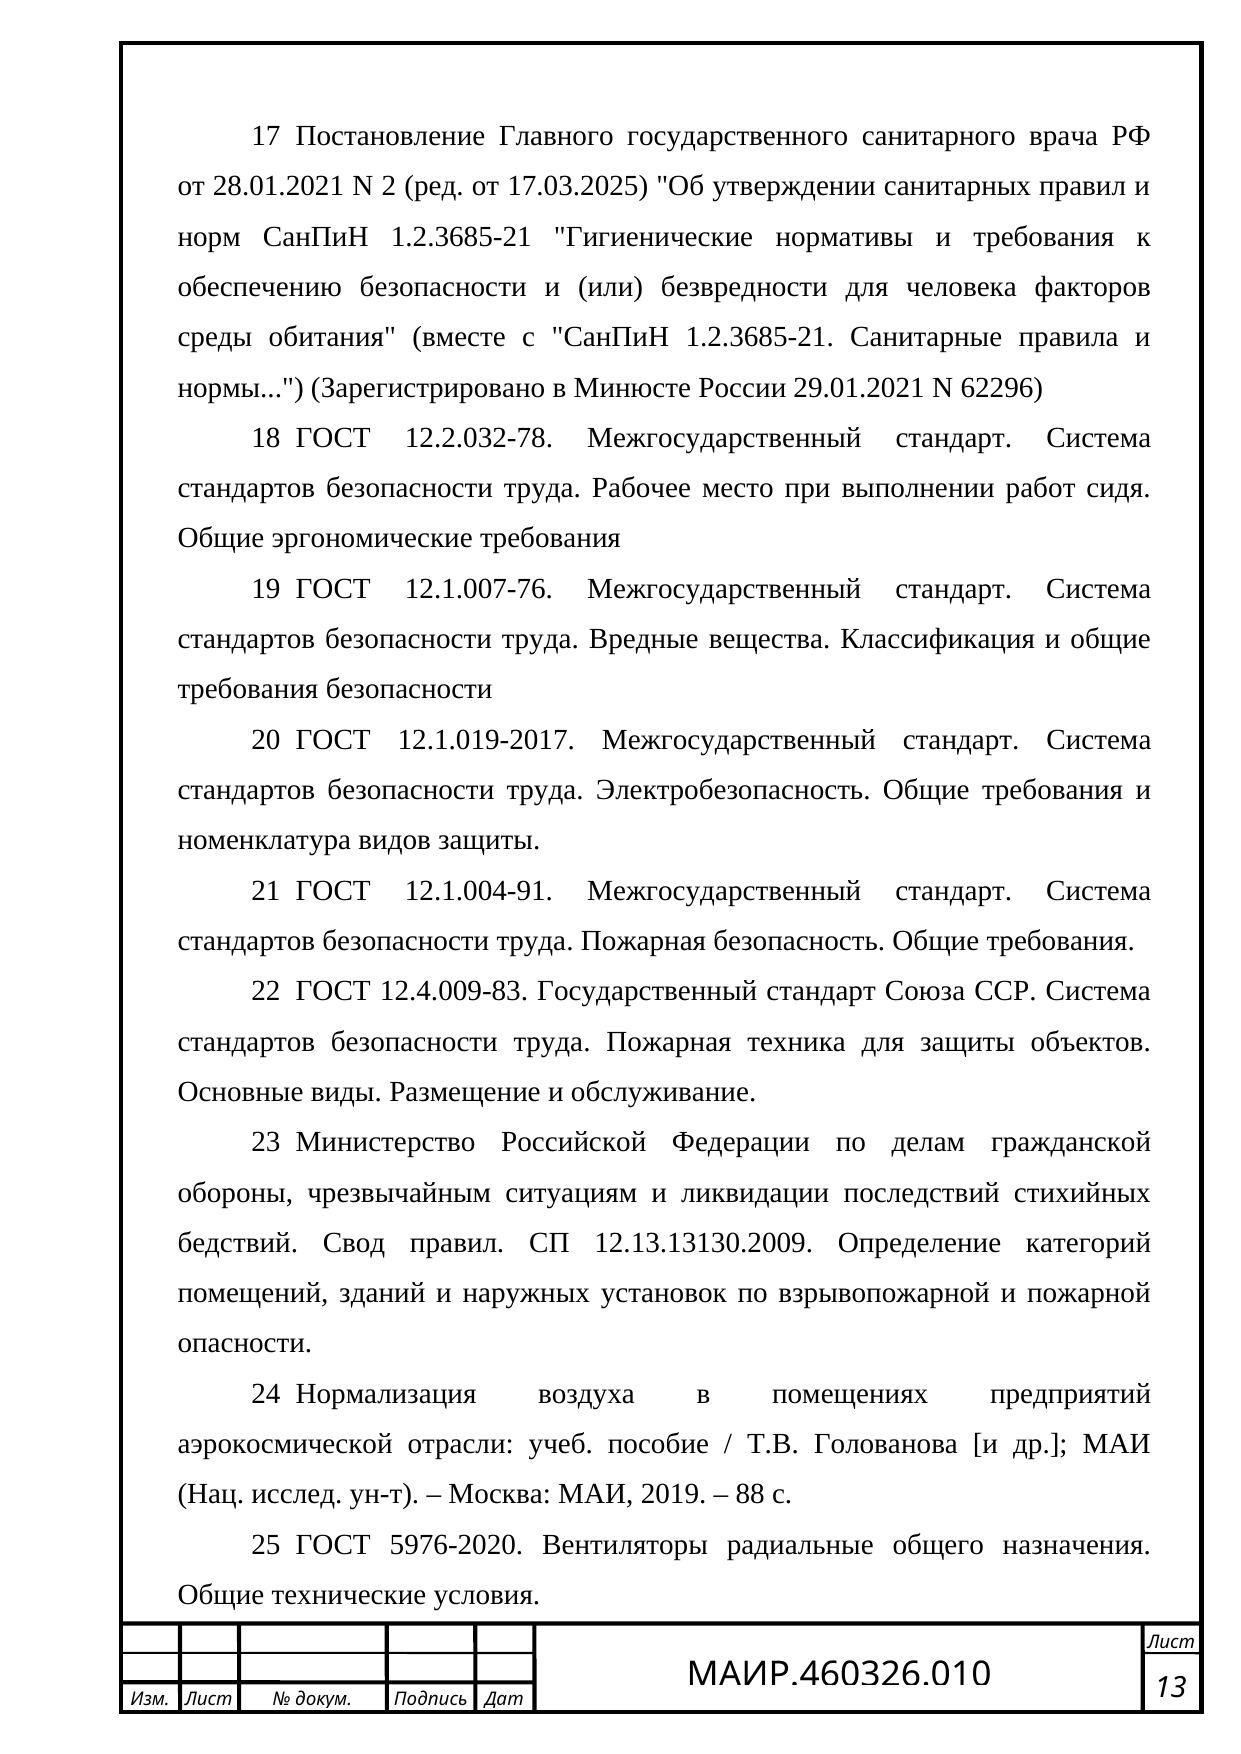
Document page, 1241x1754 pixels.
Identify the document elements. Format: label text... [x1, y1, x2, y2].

list Министерство Российской Федерации по делам гражданской обороны, чрезвычайным ситуациям и ликвидации последствий стихийных бедствий. Свод правил. СП 12.13.13130.2009. Определение категорий помещений, зданий и наружных установок по взрывопожарной и пожарной опасности. [177, 1124, 1152, 1359]
list ГОСТ 5976-2020. Вентиляторы радиальные общего назначения. Общие технические условия. [177, 1527, 1152, 1611]
list Нормализация воздуха в помещениях предприятий аэрокосмической отрасли: учеб. пособие / Т.В. Голованова [и др.]; МАИ (Нац. исслед. ун-т). – Москва: МАИ, 2019. – 88 с. [177, 1376, 1152, 1510]
list Постановление Главного государственного санитарного врача РФ от 28.01.2021 N 2 (ред. от 17.03.2025) "Об утверждении санитарных правил и норм СанПиН 1.2.3685-21 "Гигиенические нормативы и требования к обеспечению безопасности и (или) безвредности для человека факторов среды обитания" (вместе с "СанПиН 1.2.3685-21. Санитарные правила и нормы...") (Зарегистрировано в Минюсте России 29.01.2021 N 62296) [177, 118, 1152, 403]
list ГОСТ 12.2.032-78. Межгосударственный стандарт. Система стандартов безопасности труда. Рабочее место при выполнении работ сидя. Общие эргономические требования [177, 420, 1152, 554]
list ГОСТ 12.1.019-2017. Межгосударственный стандарт. Система стандартов безопасности труда. Электробезопасность. Общие требования и номенклатура видов защиты. [177, 722, 1152, 856]
list ГОСТ 12.1.007-76. Межгосударственный стандарт. Система стандартов безопасности труда. Вредные вещества. Классификация и общие требования безопасности [177, 571, 1152, 705]
list ГОСТ 12.1.004-91. Межгосударственный стандарт. Система стандартов безопасности труда. Пожарная безопасность. Общие требования. [177, 873, 1152, 957]
list ГОСТ 12.4.009-83. Государственный стандарт Союза ССР. Система стандартов безопасности труда. Пожарная техника для защиты объектов. Основные виды. Размещение и обслуживание. [177, 973, 1152, 1108]
